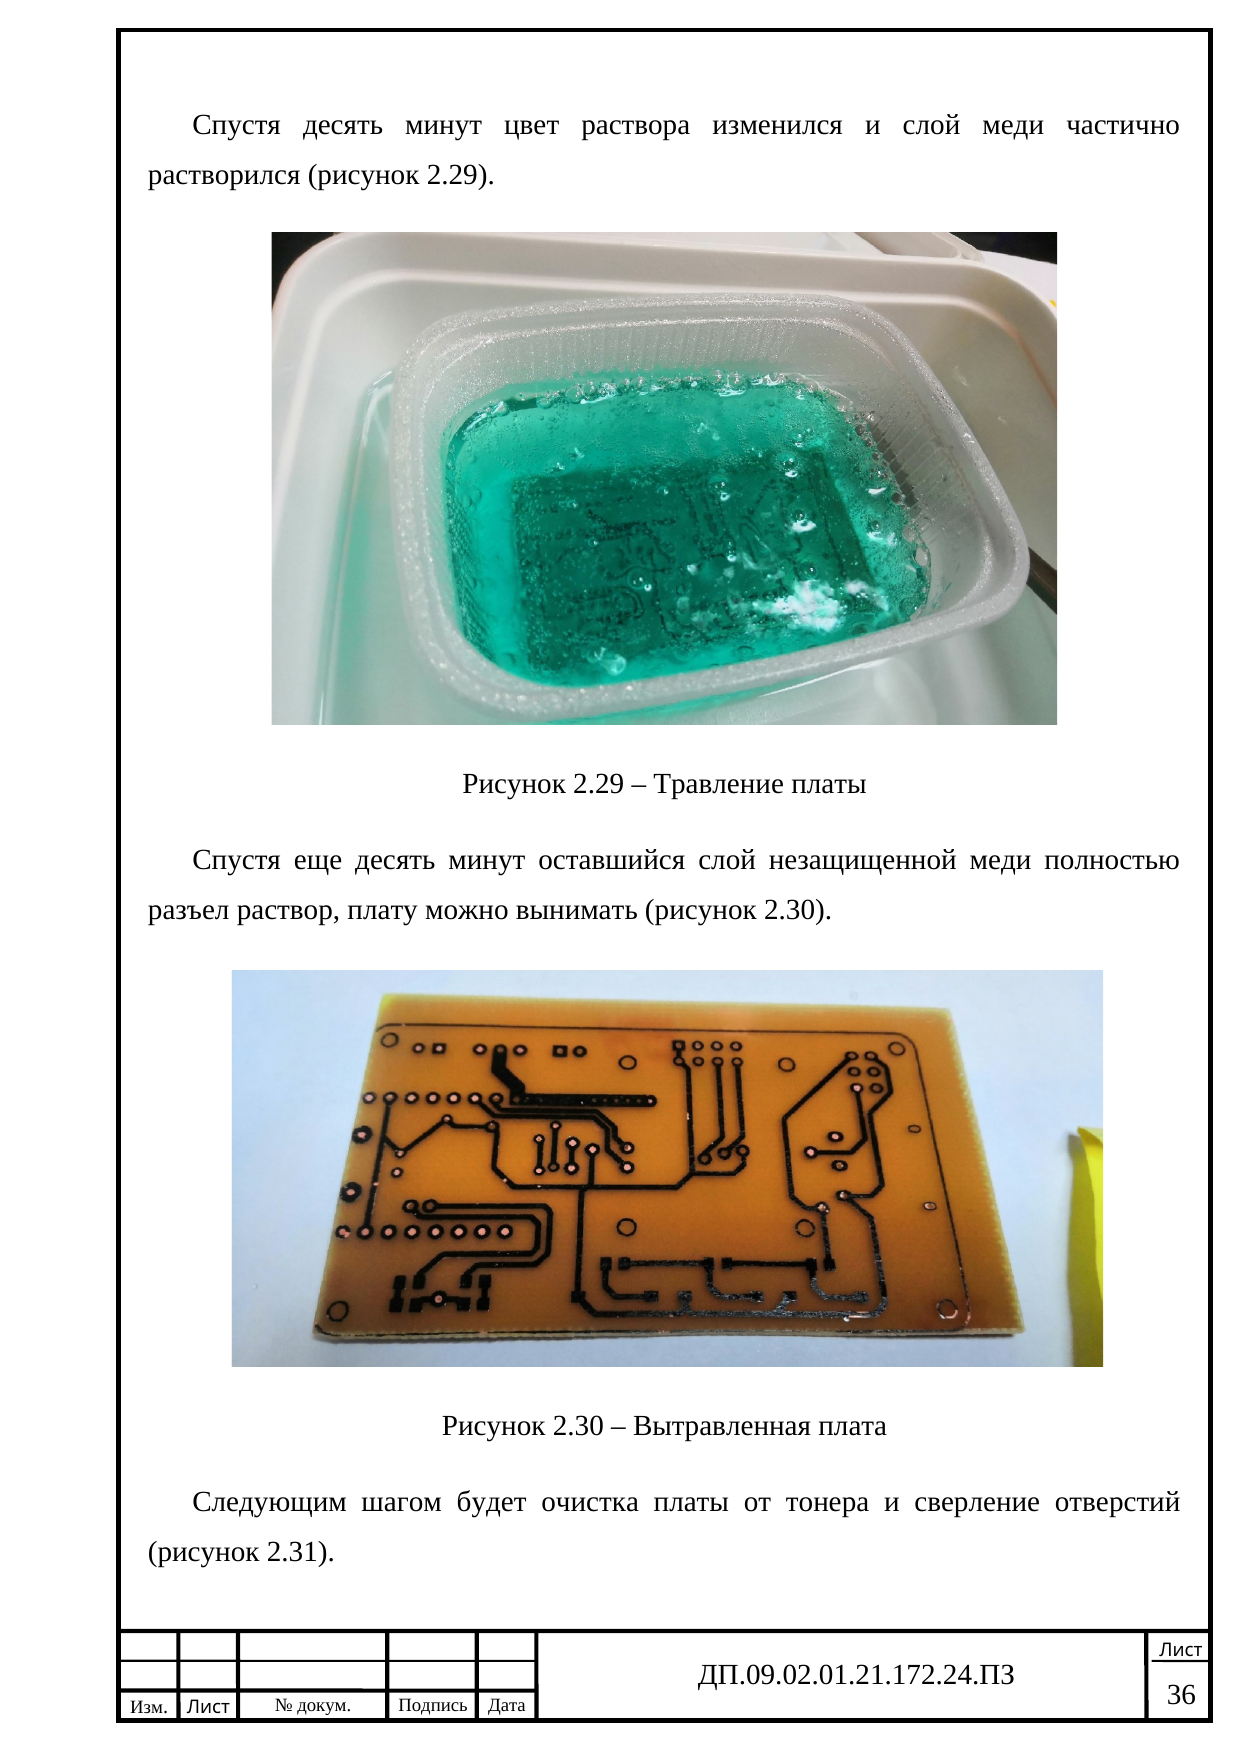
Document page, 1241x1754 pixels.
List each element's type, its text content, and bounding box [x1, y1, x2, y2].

picture [271, 232, 1058, 725]
text Спустя десять минут цвет раствора изменился и слой меди частично растворился (рисунок 2.29). [148, 107, 1181, 191]
text Следующим шагом будет очистка платы от тонера и сверление отверстий (рисунок 2.31). [148, 1484, 1181, 1567]
text Рисунок 2.29 – Травление платы [148, 767, 1181, 800]
text Рисунок 2.30 – Вытравленная плата [148, 1408, 1181, 1442]
text Спустя еще десять минут оставшийся слой незащищенной меди полностью разъел раствор, плату можно вынимать (рисунок 2.30). [148, 842, 1181, 926]
picture [233, 970, 1103, 1367]
